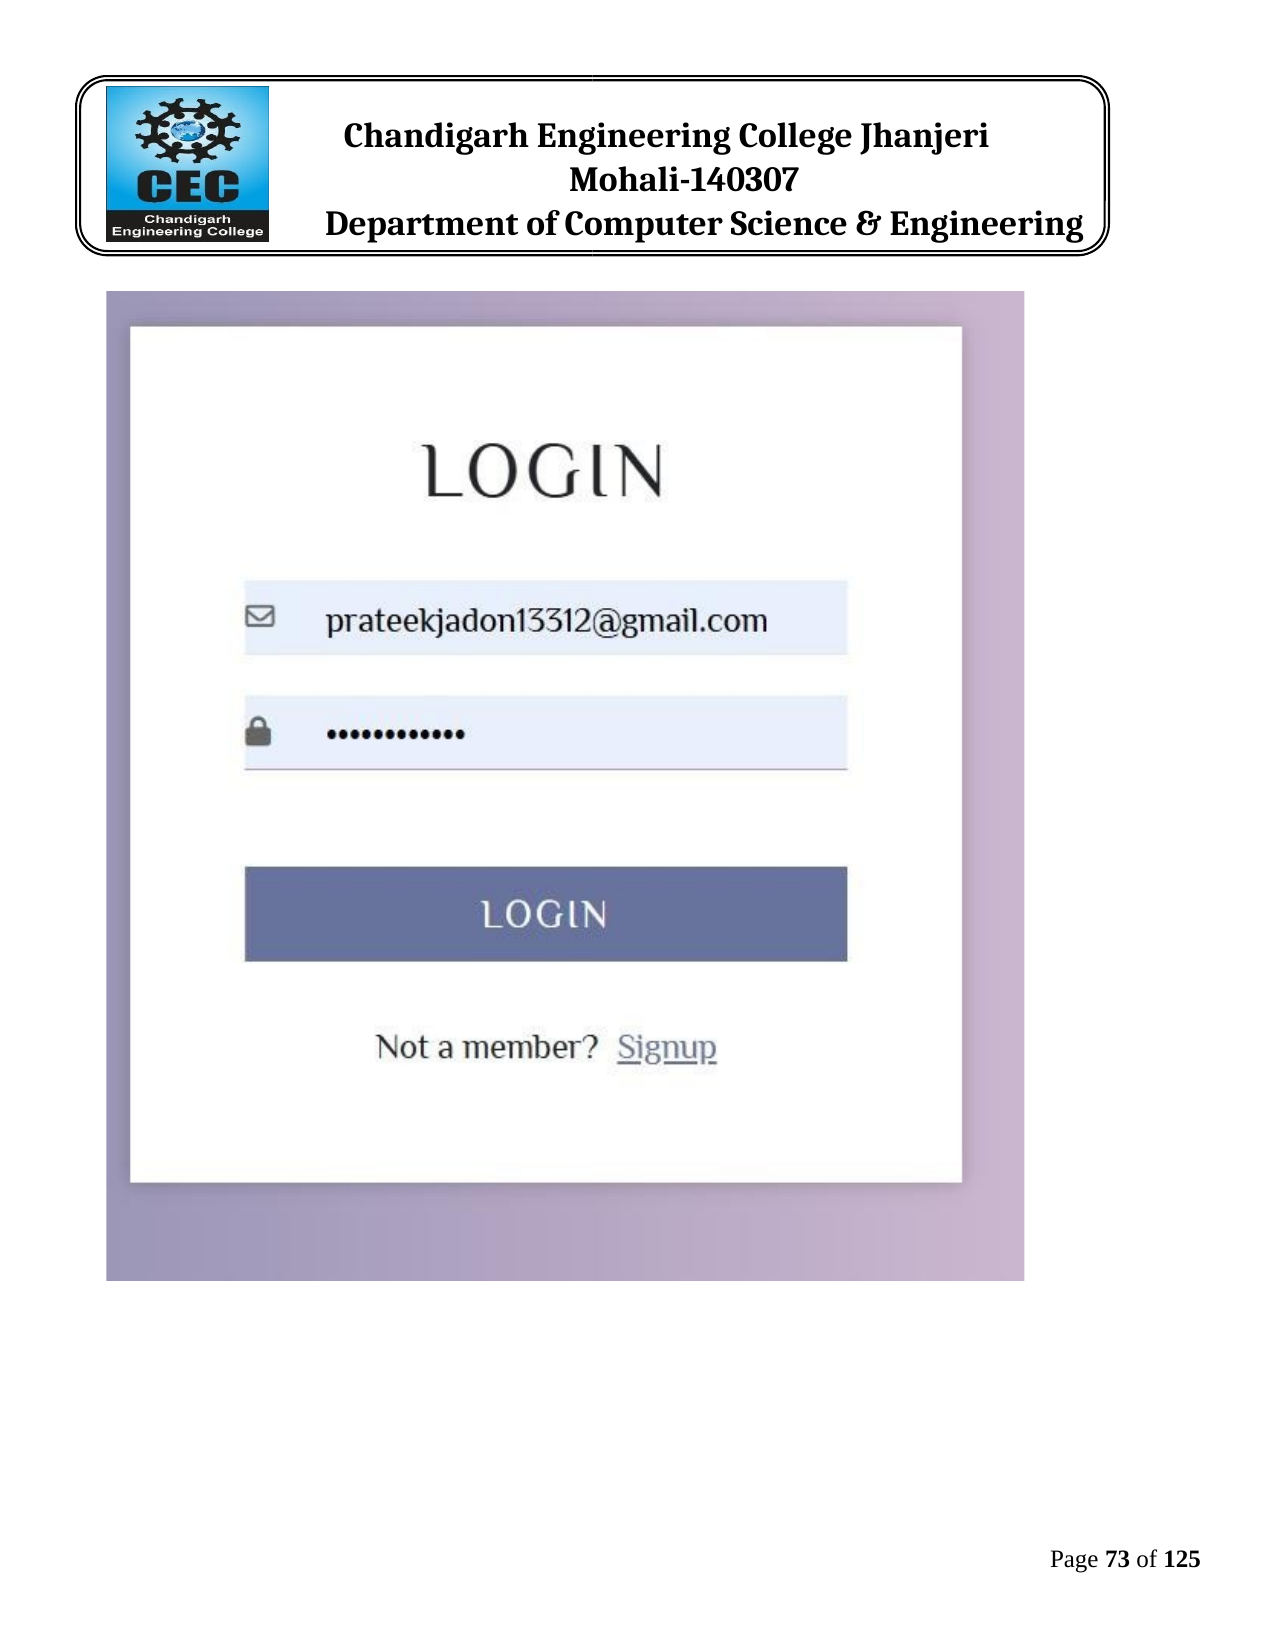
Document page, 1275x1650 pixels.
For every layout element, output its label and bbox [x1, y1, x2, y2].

picture [106, 291, 1025, 1281]
picture [106, 209, 269, 242]
picture [106, 86, 269, 204]
